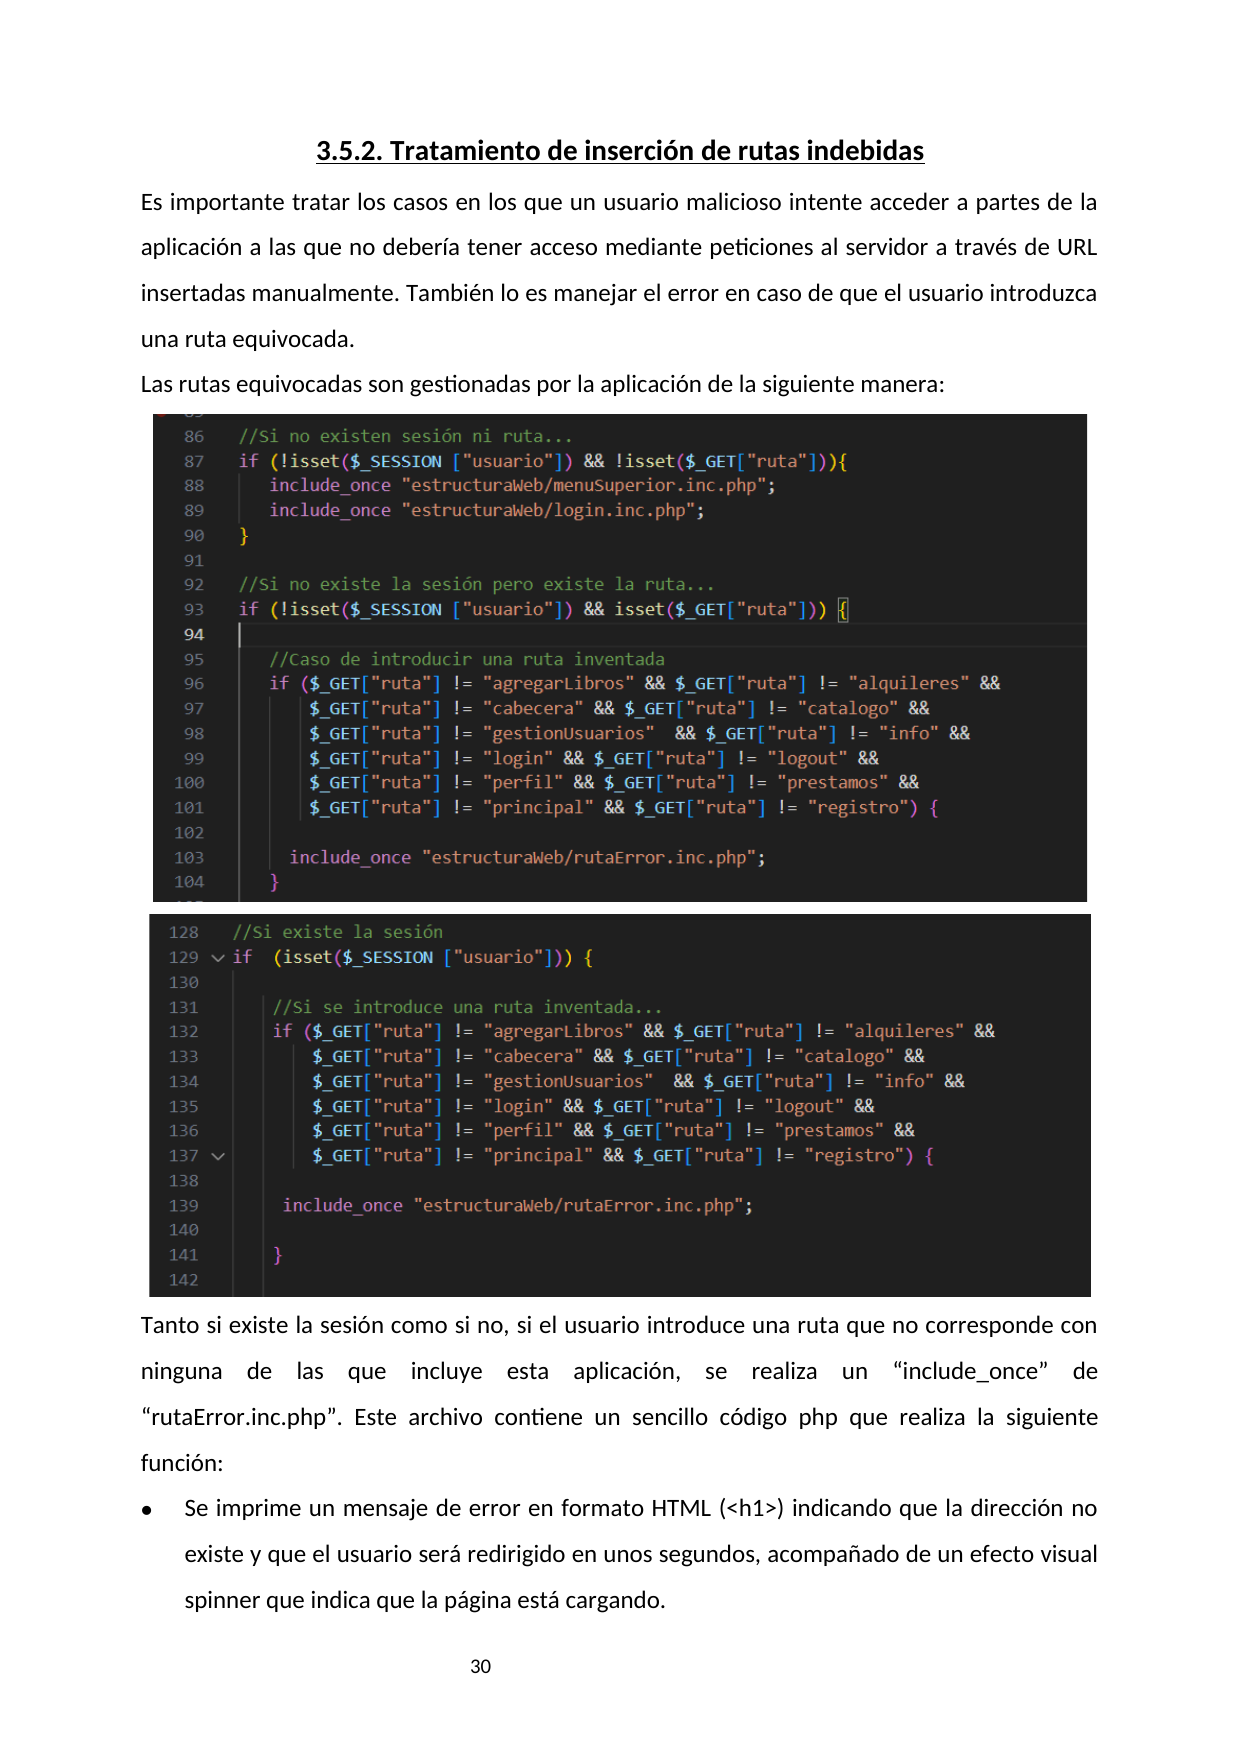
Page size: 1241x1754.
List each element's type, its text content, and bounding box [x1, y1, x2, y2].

picture [153, 414, 1088, 902]
picture [149, 914, 1091, 1297]
list Se imprime un mensaje de error en formato HTML (<h1>) indicando que la dirección no existe y que el usuario será redirigido en unos segundos, acompañado de un efecto visual spinner que indica que la página está cargando. [141, 1492, 1100, 1614]
list Tanto si existe la sesión como si no, si el usuario introduce una ruta que no corresponde con ninguna de las que incluye esta aplicación, se realiza un “include_once” de “rutaError.inc.php”. Este archivo contiene un sencillo código php que realiza la siguiente función: [141, 1309, 1100, 1477]
list Es importante tratar los casos en los que un usuario malicioso intente acceder a partes de la aplicación a las que no debería tener acceso mediante peticiones al servidor a través de URL insertadas manualmente. También lo es manejar el error en caso de que el usuario introduzca una ruta equivocada. [141, 186, 1100, 353]
list Las rutas equivocadas son gestionadas por la aplicación de la siguiente manera: [141, 369, 1100, 399]
list 3.5.2. Tratamiento de inserción de rutas indebidas [141, 132, 1100, 168]
